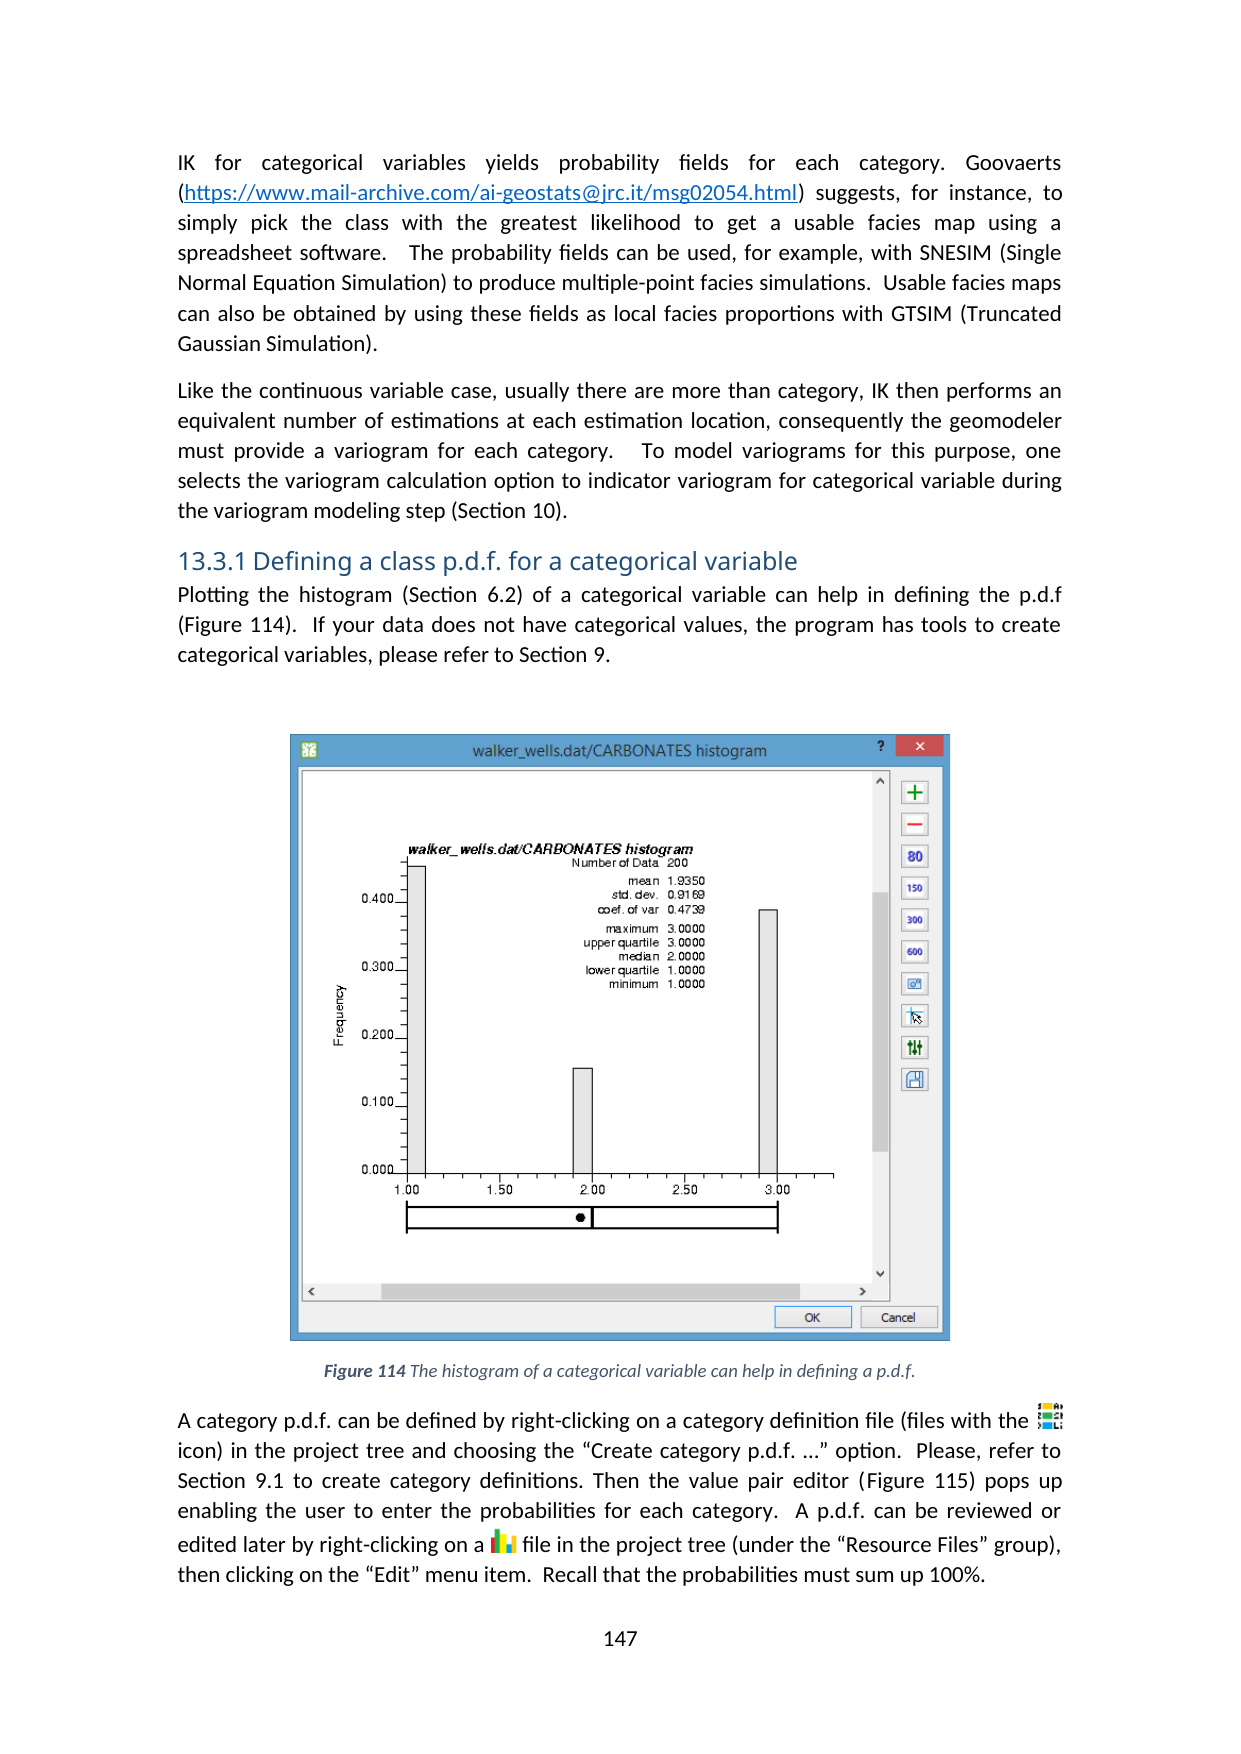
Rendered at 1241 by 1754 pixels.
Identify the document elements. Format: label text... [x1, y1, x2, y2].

picture [290, 734, 951, 1341]
picture [1038, 1403, 1063, 1429]
text IK for categorical variables yields probability fields for each category. Goovaerts (https://www.mail-archive.com/ai-geostats@jrc.it/msg02054.html) suggests, for instance, to simply pick the class with the greatest likelihood to get a usable facies map using a spreadsheet software. The probability fields can be used, for example, with SNESIM (Single Normal Equation Simulation) to produce multiple-point facies simulations. Usable facies maps can also be obtained by using these fields as local facies proportions with GTSIM (Truncated Gaussian Simulation). [177, 148, 1063, 357]
text A category p.d.f. can be defined by right-clicking on a category definition file (files with the icon) in the project tree and choosing the “Create category p.d.f. …” option. Please, refer to Section 9.1 to create category definitions. Then the value pair editor (Figure 115) pops up enabling the user to enter the probabilities for each category. A p.d.f. can be reviewed or edited later by right-clicking on a file in the project tree (under the “Resource Files” group), then clicking on the “Edit” menu item. Recall that the probabilities must sum up 100%. [177, 1403, 1063, 1588]
text Figure 114 The histogram of a categorical variable can help in defining a p.d.f. [177, 1359, 1063, 1382]
picture [491, 1526, 517, 1553]
subtitle Defining a class p.d.f. for a categorical variable [177, 543, 1063, 577]
text Like the continuous variable case, usually there are more than category, IK then performs an equivalent number of estimations at each estimation location, consequently the geomodeler must provide a variogram for each category. To model variograms for this purpose, one selects the variogram calculation option to indicator variogram for categorical variable during the variogram modeling step (Section 10). [177, 376, 1063, 524]
text Plotting the histogram (Section 6.2) of a categorical variable can help in defining the p.d.f (Figure 114). If your data does not have categorical values, the program has tools to create categorical variables, please refer to Section 9. [177, 580, 1063, 669]
